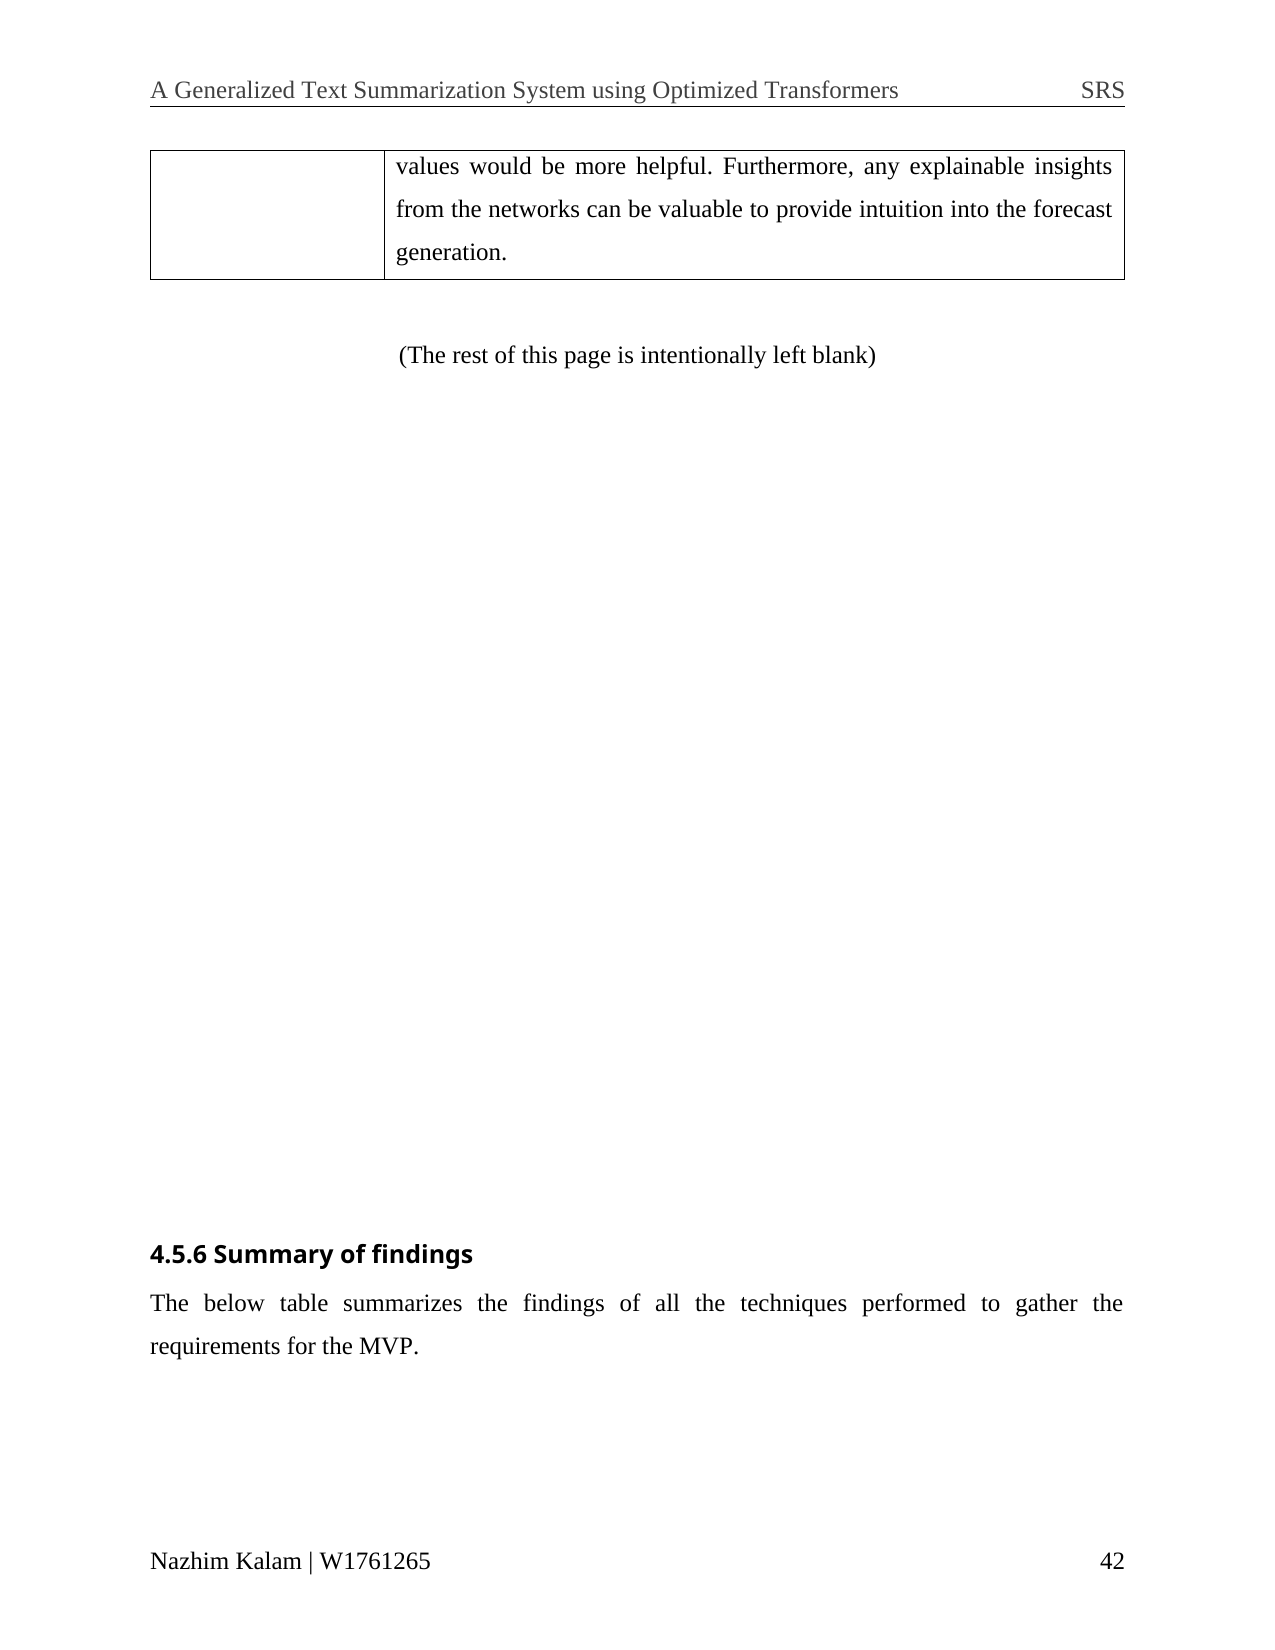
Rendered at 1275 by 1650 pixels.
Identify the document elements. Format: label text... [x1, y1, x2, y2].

text (The rest of this page is intentionally left blank) [150, 340, 1125, 369]
subtitle 4.5.6 Summary of findings [150, 1237, 1125, 1271]
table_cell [385, 151, 1124, 279]
text The below table summarizes the findings of all the techniques performed to gather the requirements for the MVP. [150, 1288, 1125, 1360]
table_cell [151, 151, 384, 279]
